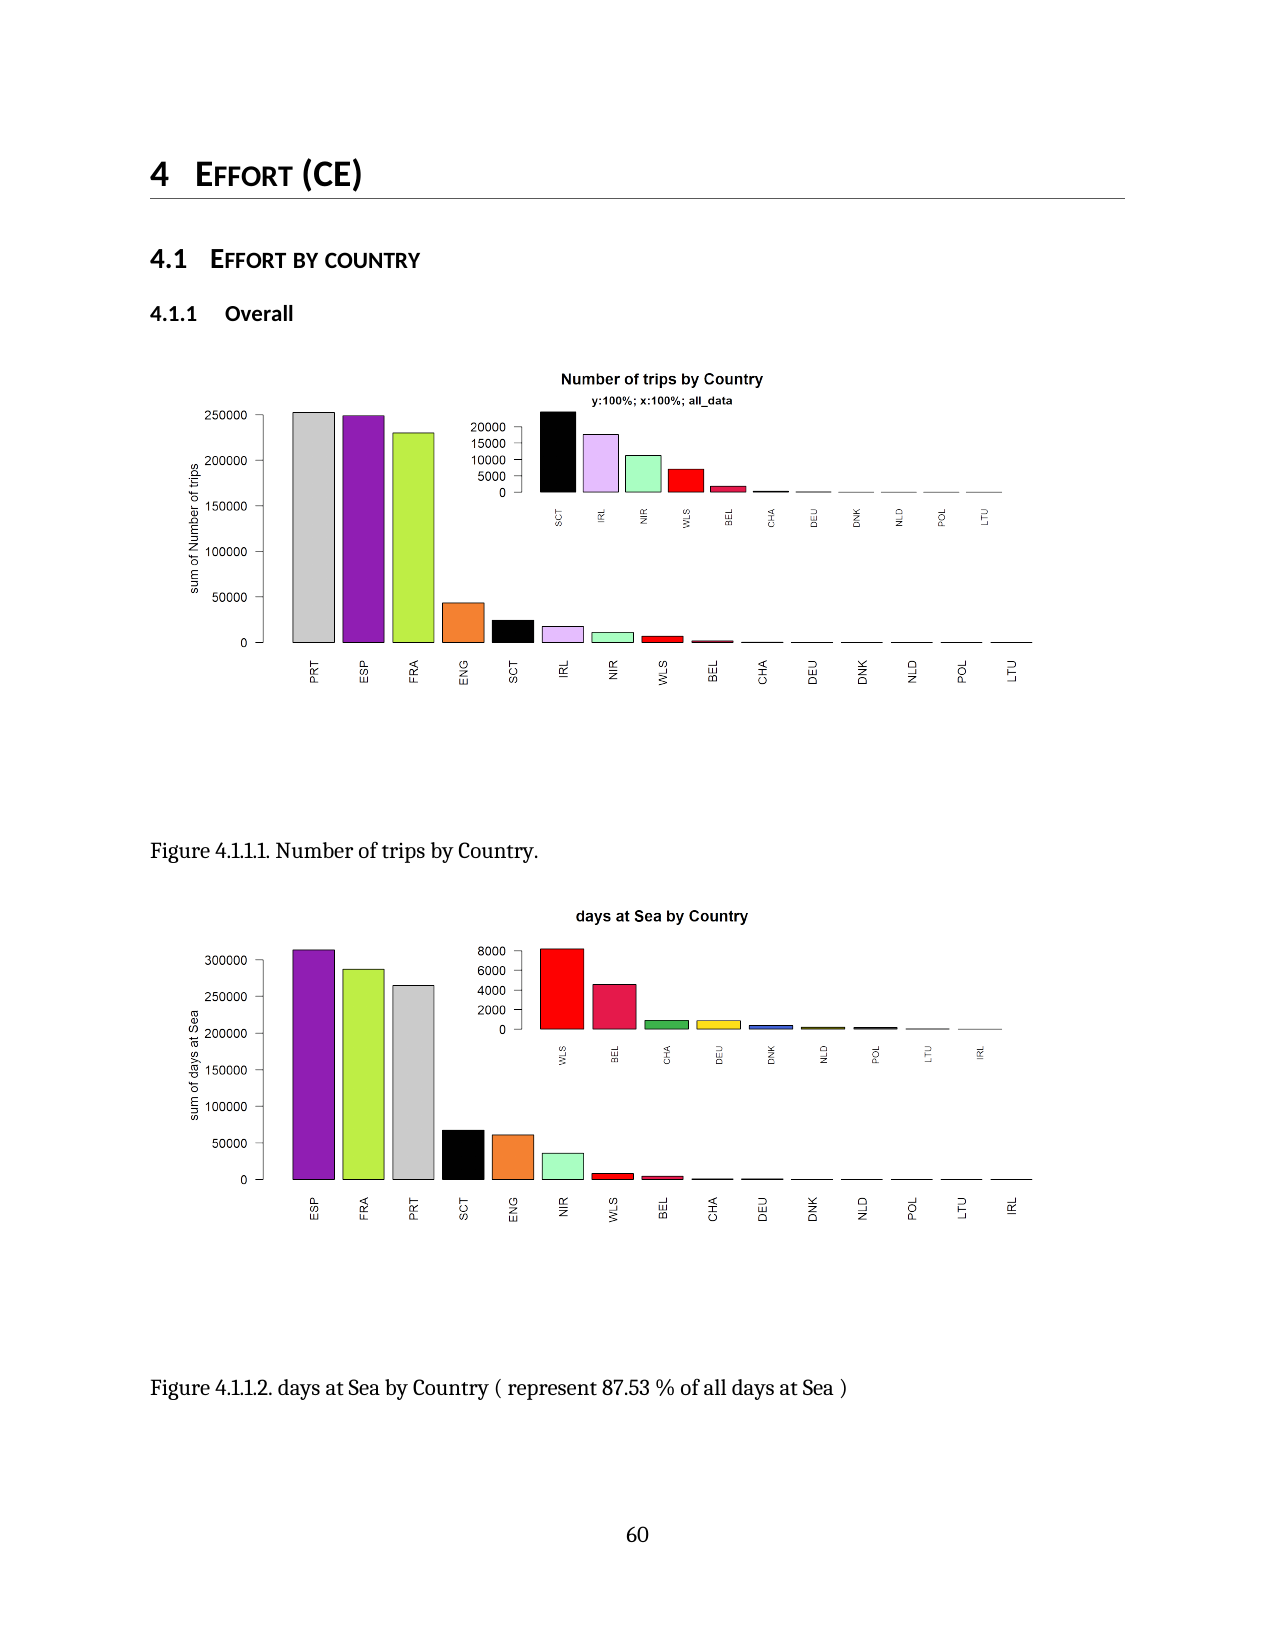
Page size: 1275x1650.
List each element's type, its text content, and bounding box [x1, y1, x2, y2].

picture [150, 348, 1125, 836]
subtitle Effort (CE) [150, 150, 1125, 198]
subtitle Overall [150, 299, 1125, 327]
text Figure 4.1.1.1. Number of trips by Country. [150, 836, 1125, 864]
subtitle Effort by country [150, 240, 1125, 276]
picture [150, 885, 1125, 1373]
text Figure 4.1.1.2. days at Sea by Country ( represent 87.53 % of all days at Sea ) [150, 1373, 1125, 1401]
